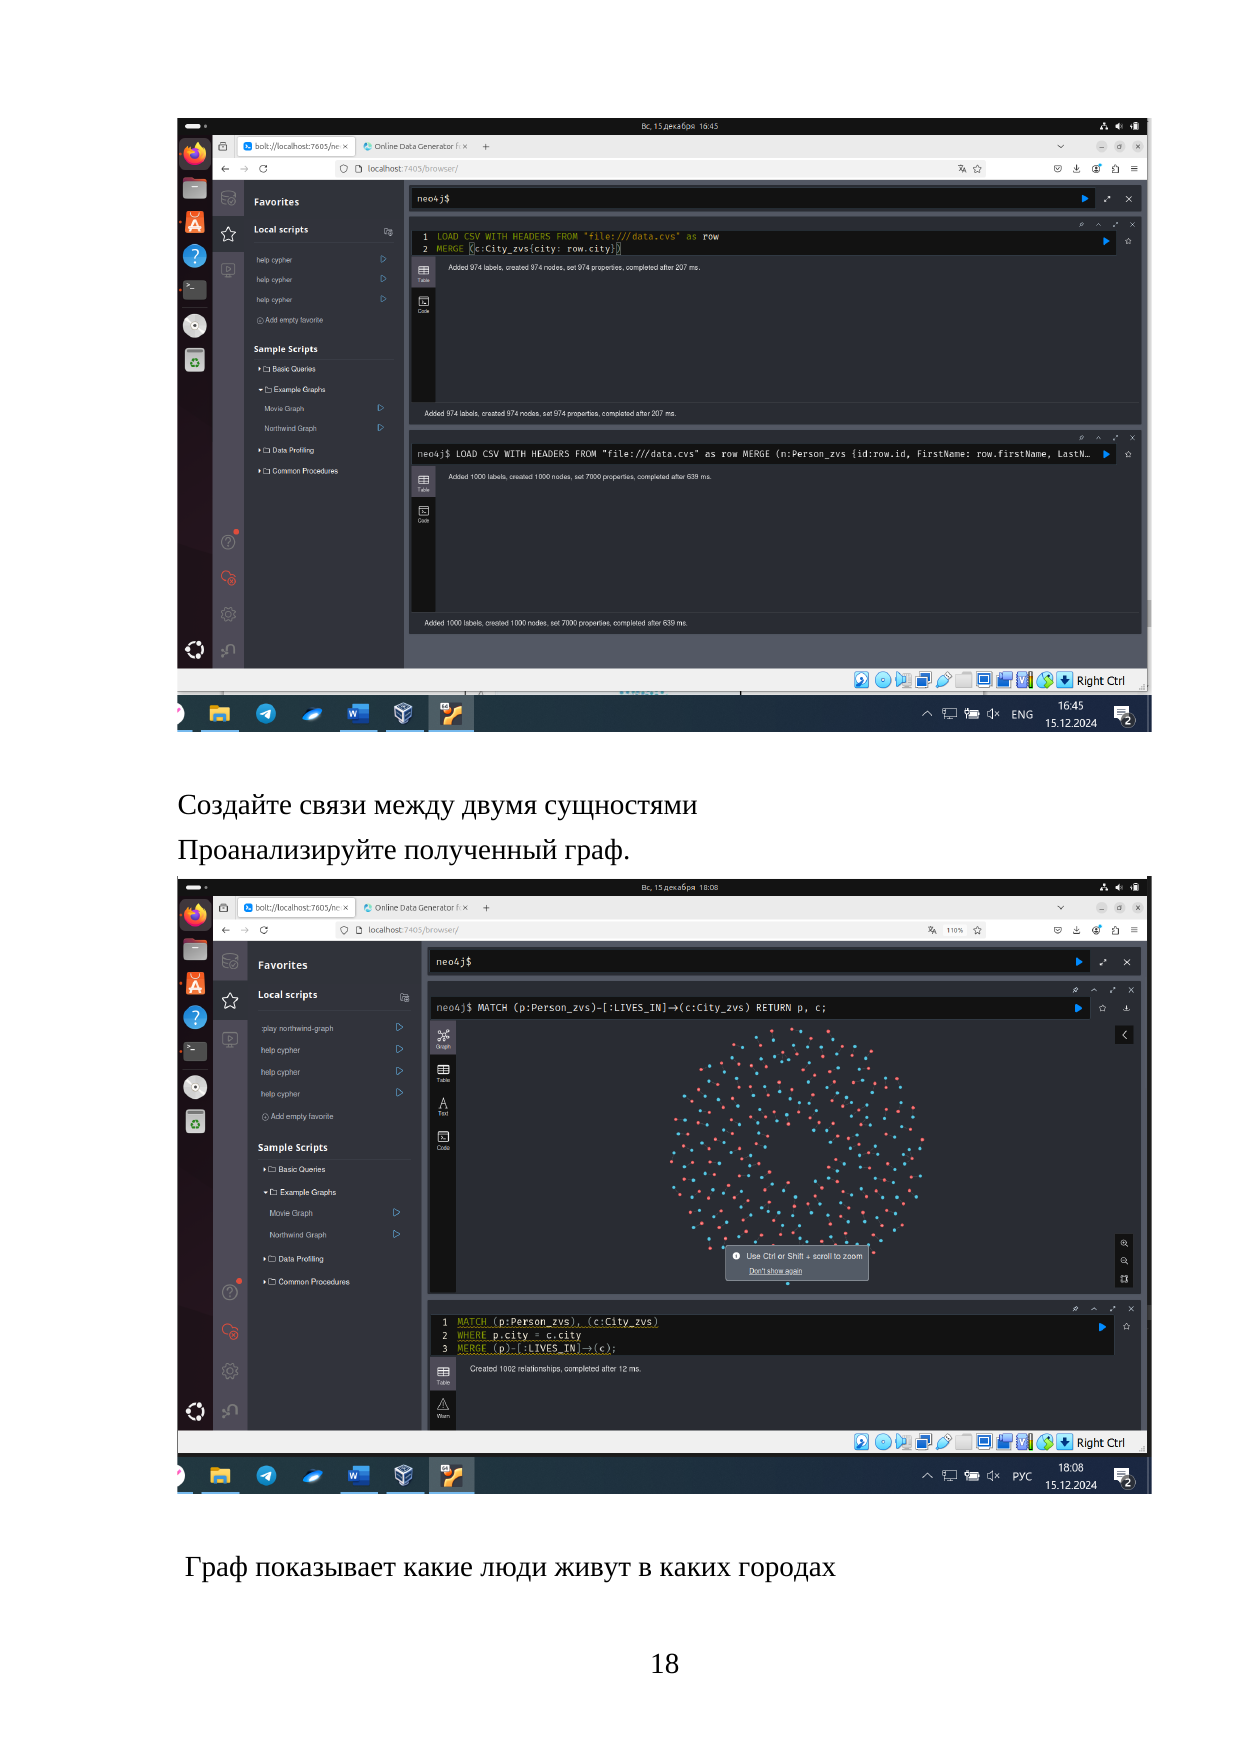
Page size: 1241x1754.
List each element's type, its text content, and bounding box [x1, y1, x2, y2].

picture [177, 118, 1152, 732]
text Создайте связи между двумя сущностями [177, 787, 1152, 821]
text Проанализируйте полученный граф. [177, 832, 1152, 866]
text Граф показывает какие люди живут в каких городах [177, 1549, 1152, 1582]
picture [177, 876, 1152, 1494]
